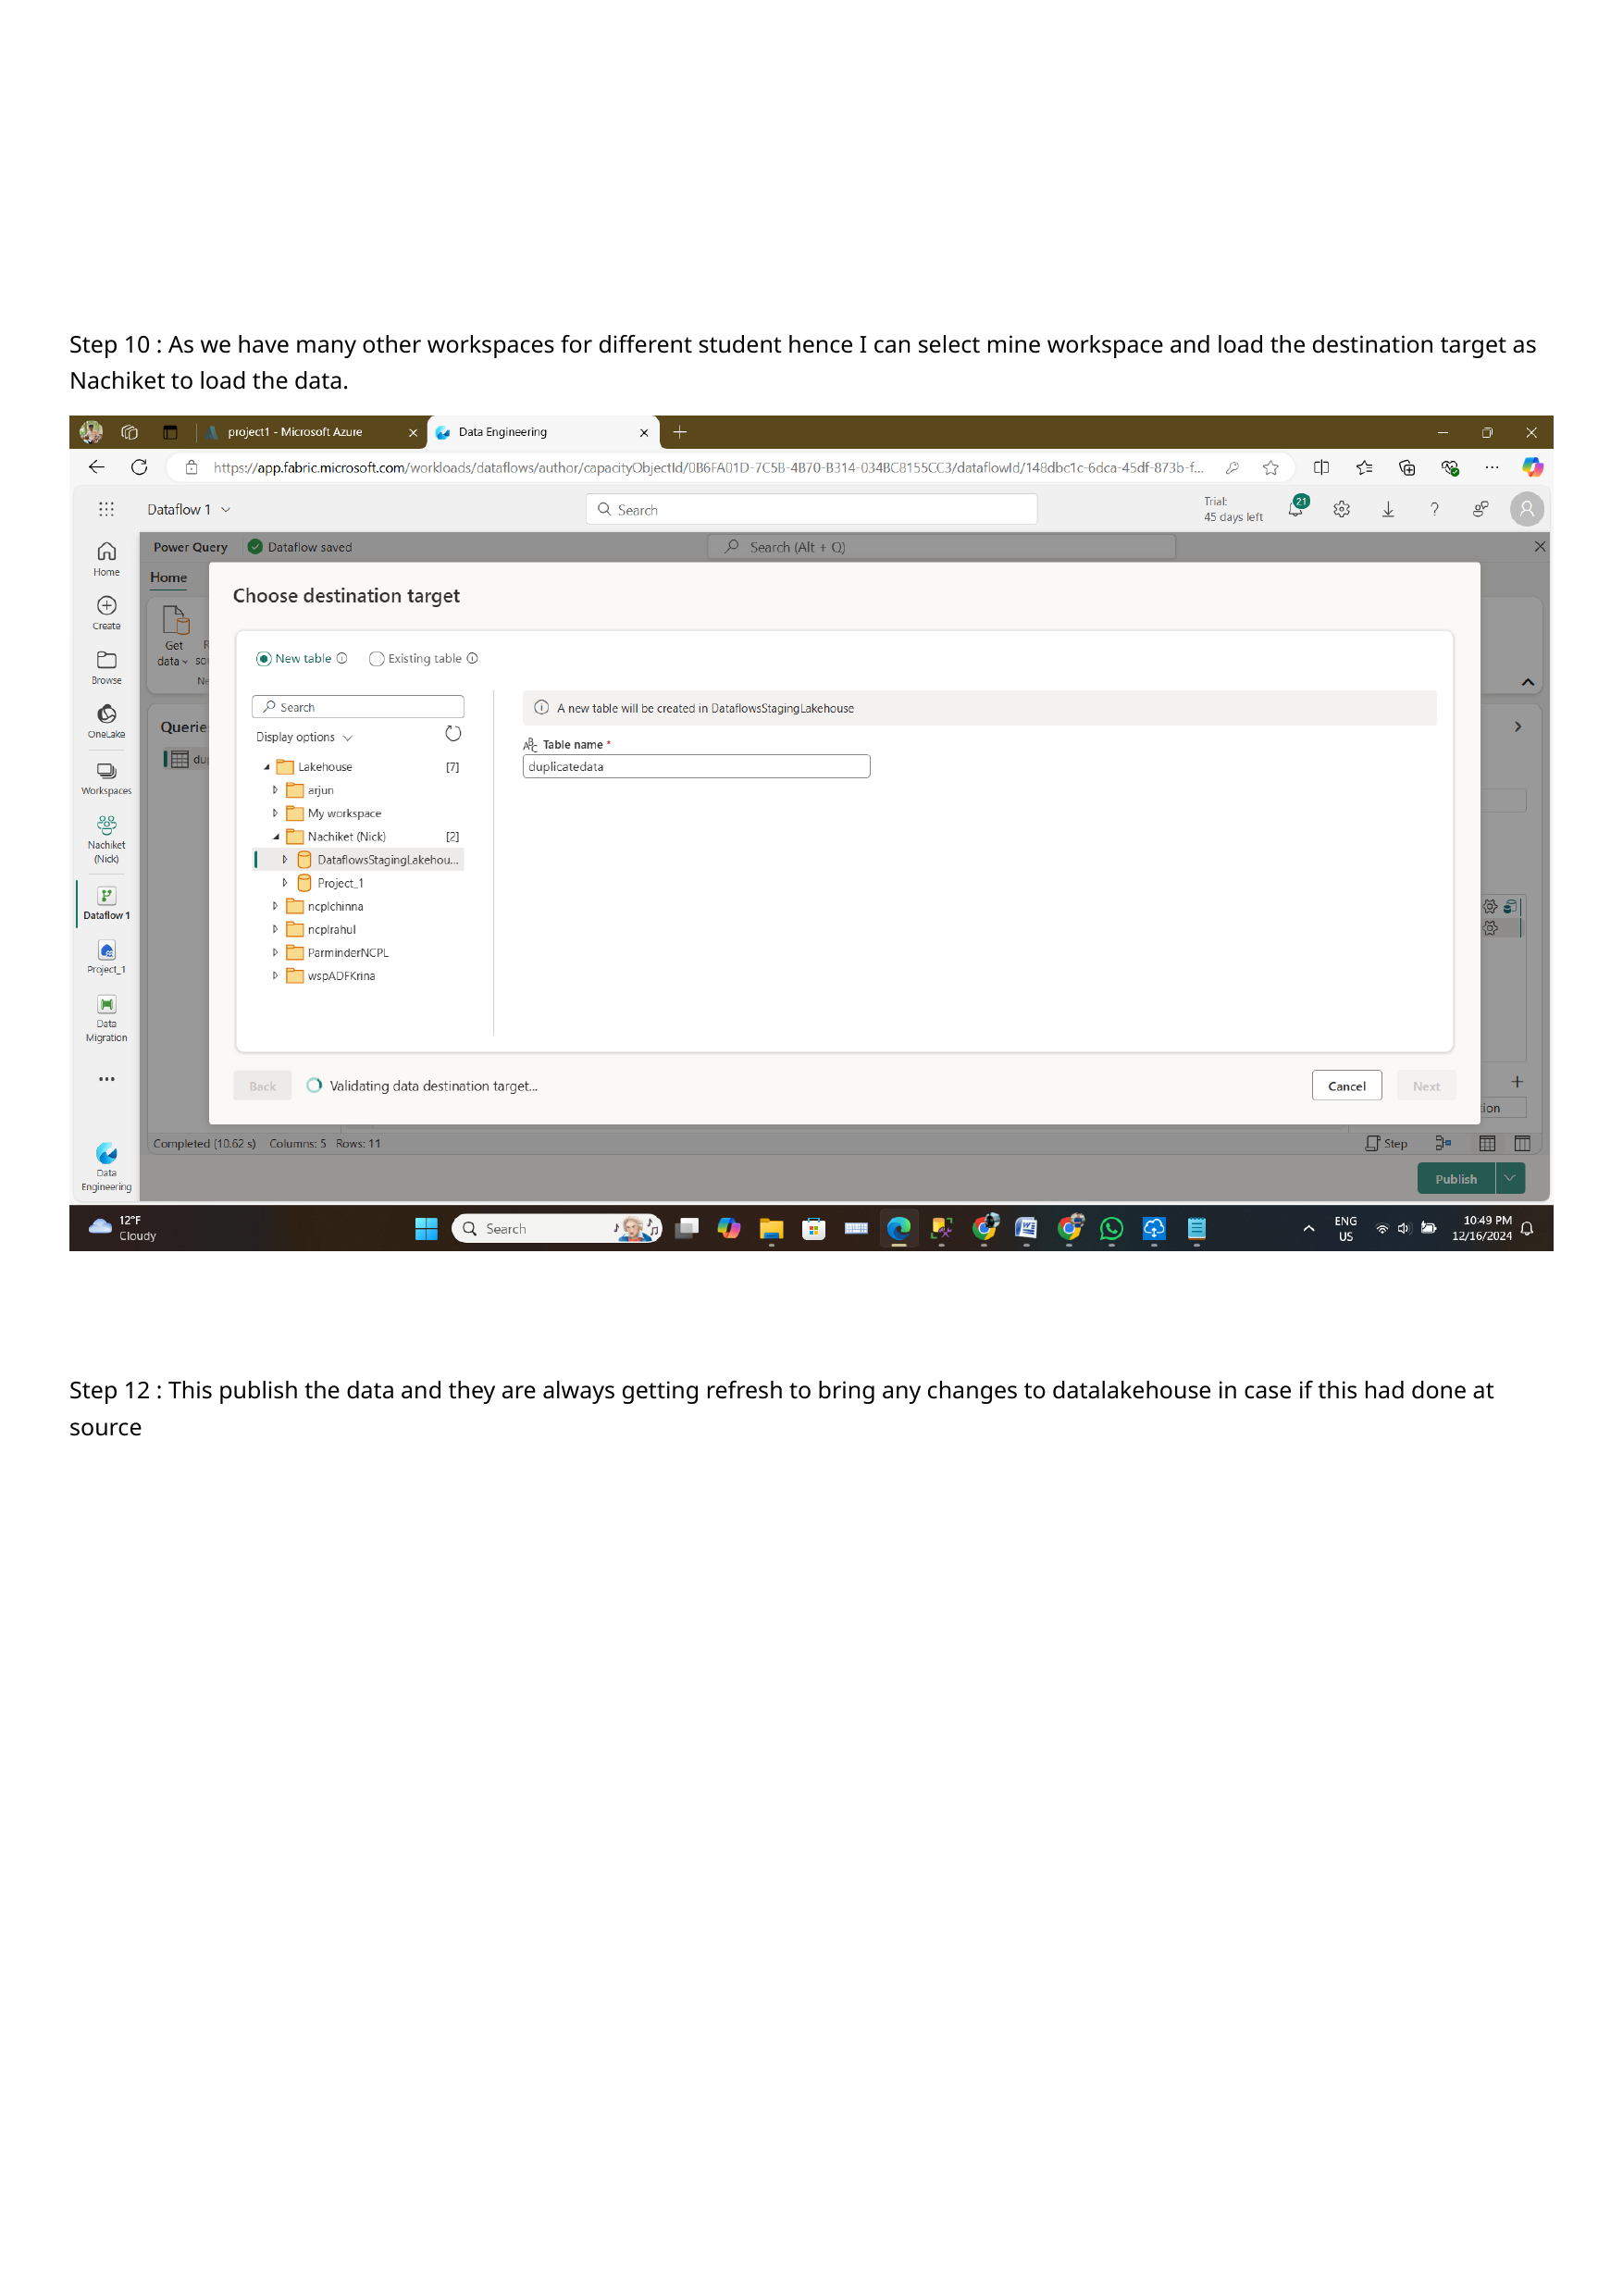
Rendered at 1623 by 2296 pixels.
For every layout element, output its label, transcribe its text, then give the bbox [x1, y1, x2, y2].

text Step 12 : This publish the data and they are always getting refresh to bring any changes to datalakehouse in case if this had done at source [69, 1374, 1554, 1442]
picture [69, 416, 1554, 1251]
text Step 10 : As we have many other workspaces for different student hence I can select mine workspace and load the destination target as Nachiket to load the data. [69, 328, 1554, 395]
